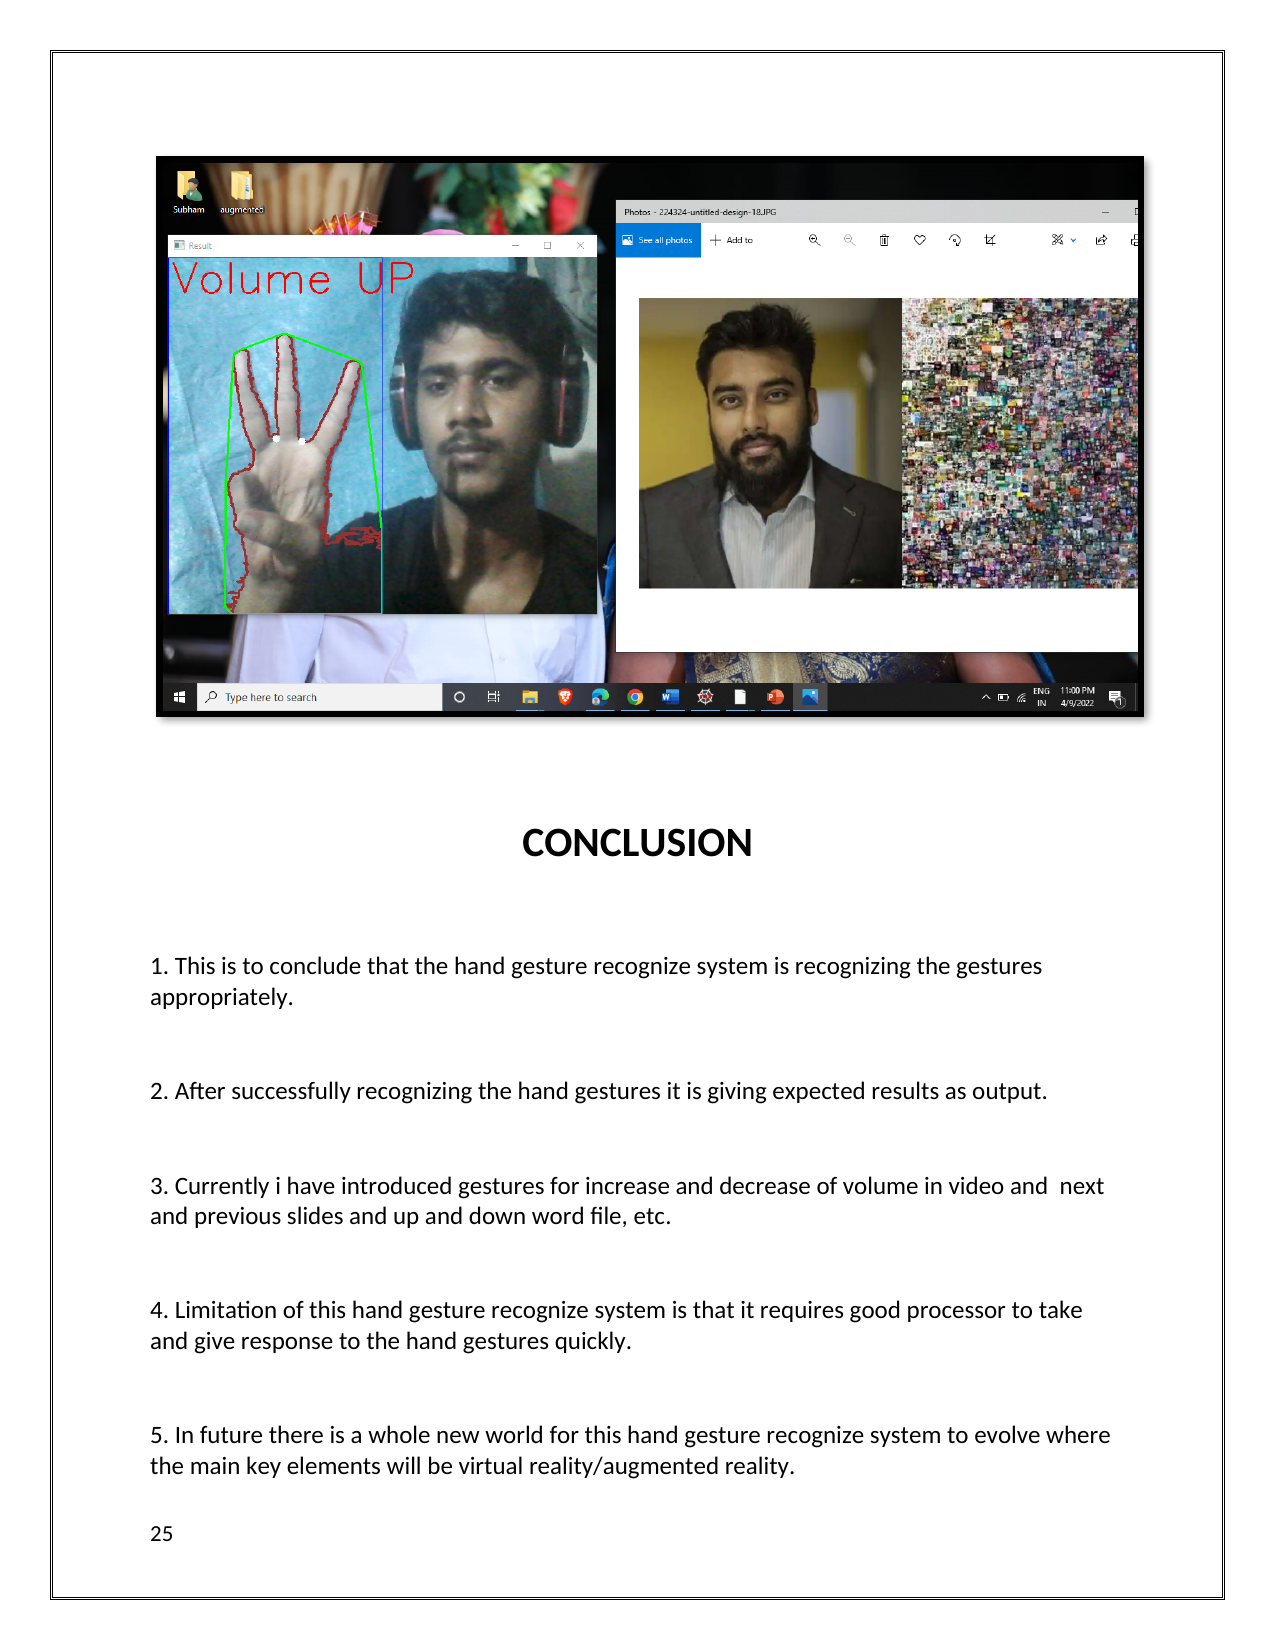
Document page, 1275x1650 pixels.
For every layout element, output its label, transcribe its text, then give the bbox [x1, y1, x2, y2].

text 4. Limitation of this hand gesture recognize system is that it requires good processor to take and give response to the hand gestures quickly. [150, 1295, 1125, 1356]
text 3. Currently i have introduced gestures for increase and decrease of volume in video and next and previous slides and up and down word file, etc. [150, 1170, 1125, 1231]
picture [163, 163, 1138, 711]
text Conclusion [150, 816, 1125, 866]
text 2. After successfully recognizing the hand gestures it is giving expected results as output. [150, 1075, 1125, 1106]
text 5. In future there is a whole new world for this hand gesture recognize system to evolve where the main key elements will be virtual reality/augmented reality. [150, 1419, 1125, 1481]
text 1. This is to conclude that the hand gesture recognize system is recognizing the gestures appropriately. [150, 951, 1125, 1012]
